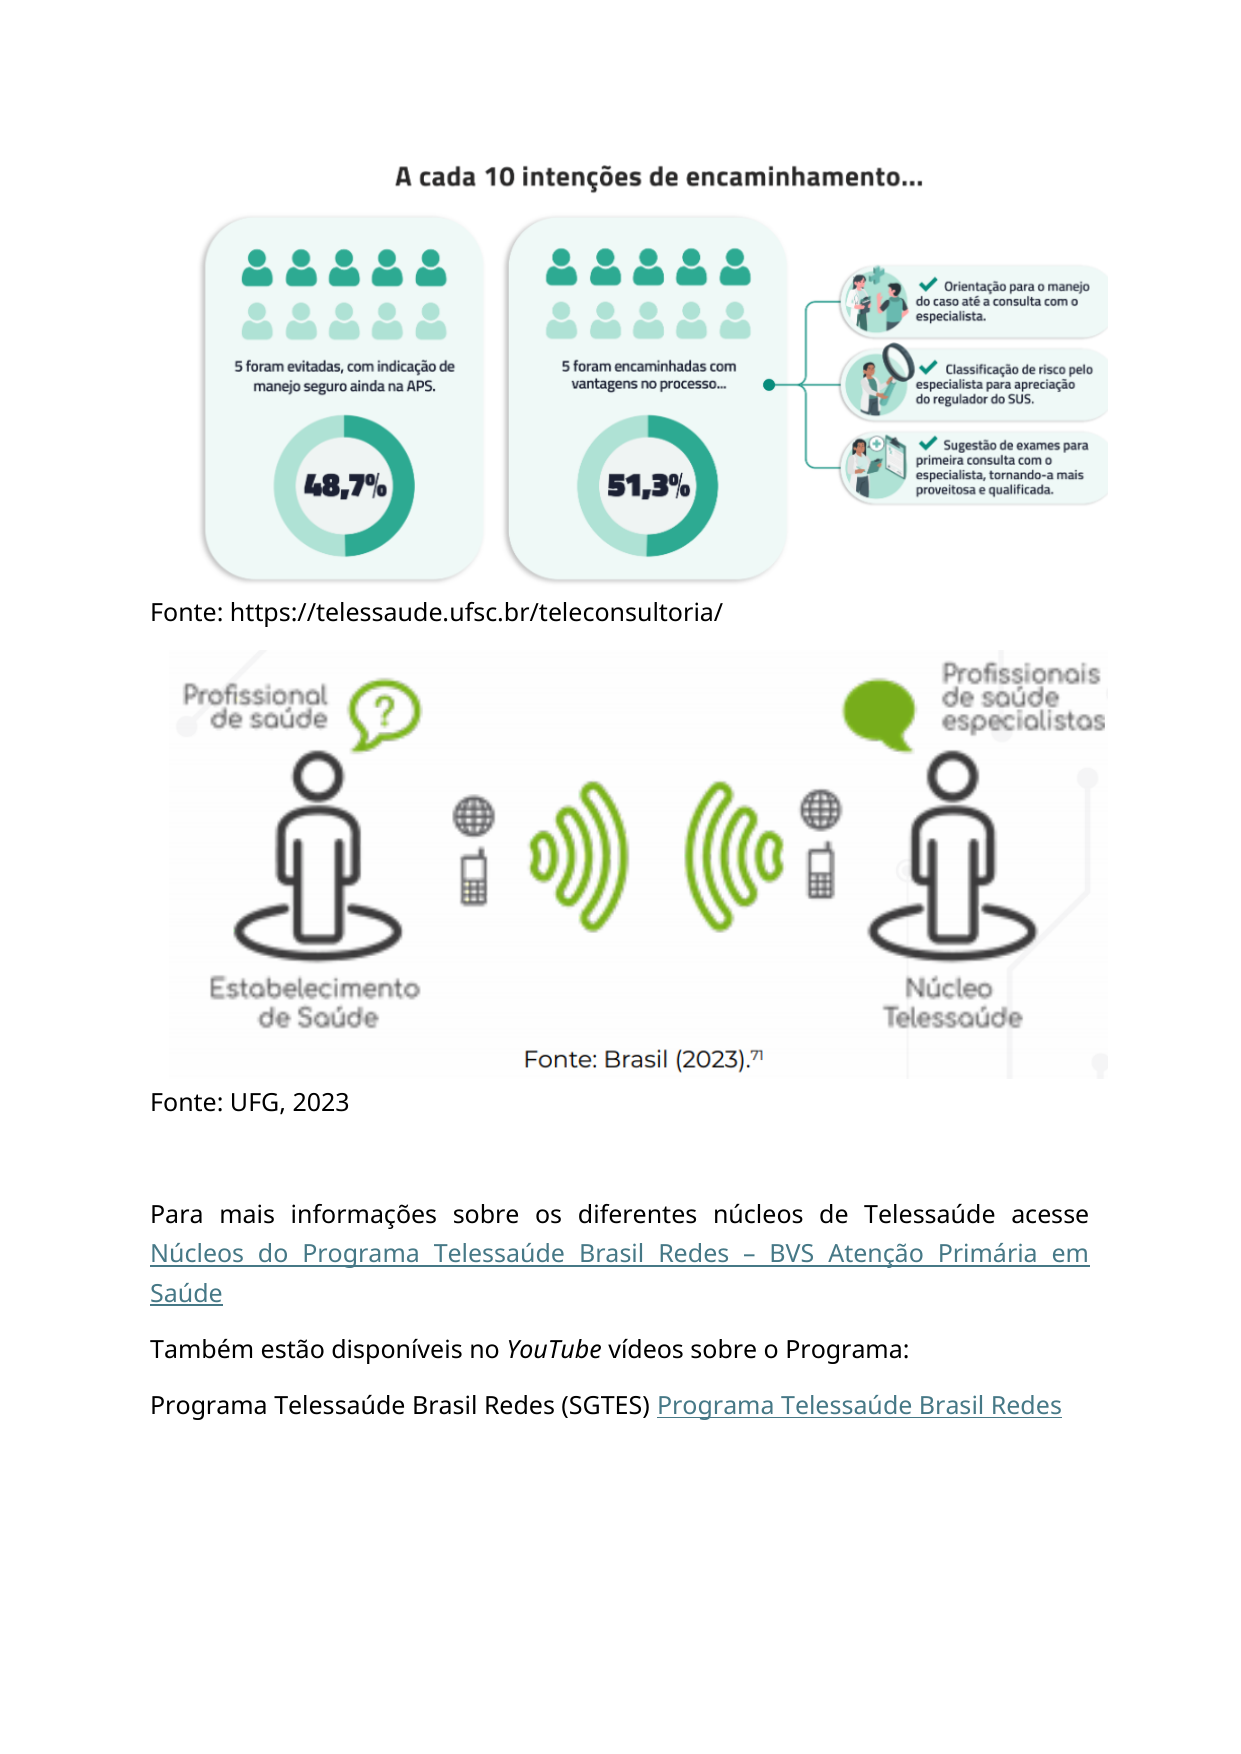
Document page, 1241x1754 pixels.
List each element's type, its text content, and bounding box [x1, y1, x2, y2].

text Para mais informações sobre os diferentes núcleos de Telessaúde acesse Núcleos do Programa Telessaúde Brasil Redes – BVS Atenção Primária em Saúde [150, 1267, 1090, 1309]
text Para mais informações sobre os diferentes núcleos de Telessaúde acesse Núcleos do Programa Telessaúde Brasil Redes – BVS Atenção Primária em Saúde [150, 1196, 1090, 1265]
text Programa Telessaúde Brasil Redes (SGTES) Programa Telessaúde Brasil Redes [150, 1388, 1090, 1422]
text Também estão disponíveis no YouTube vídeos sobre o Programa: [150, 1332, 1090, 1366]
text Fonte: UFG, 2023 [150, 651, 1090, 1118]
text Fonte: https://telessaude.ufsc.br/teleconsultoria/ [150, 150, 1090, 628]
